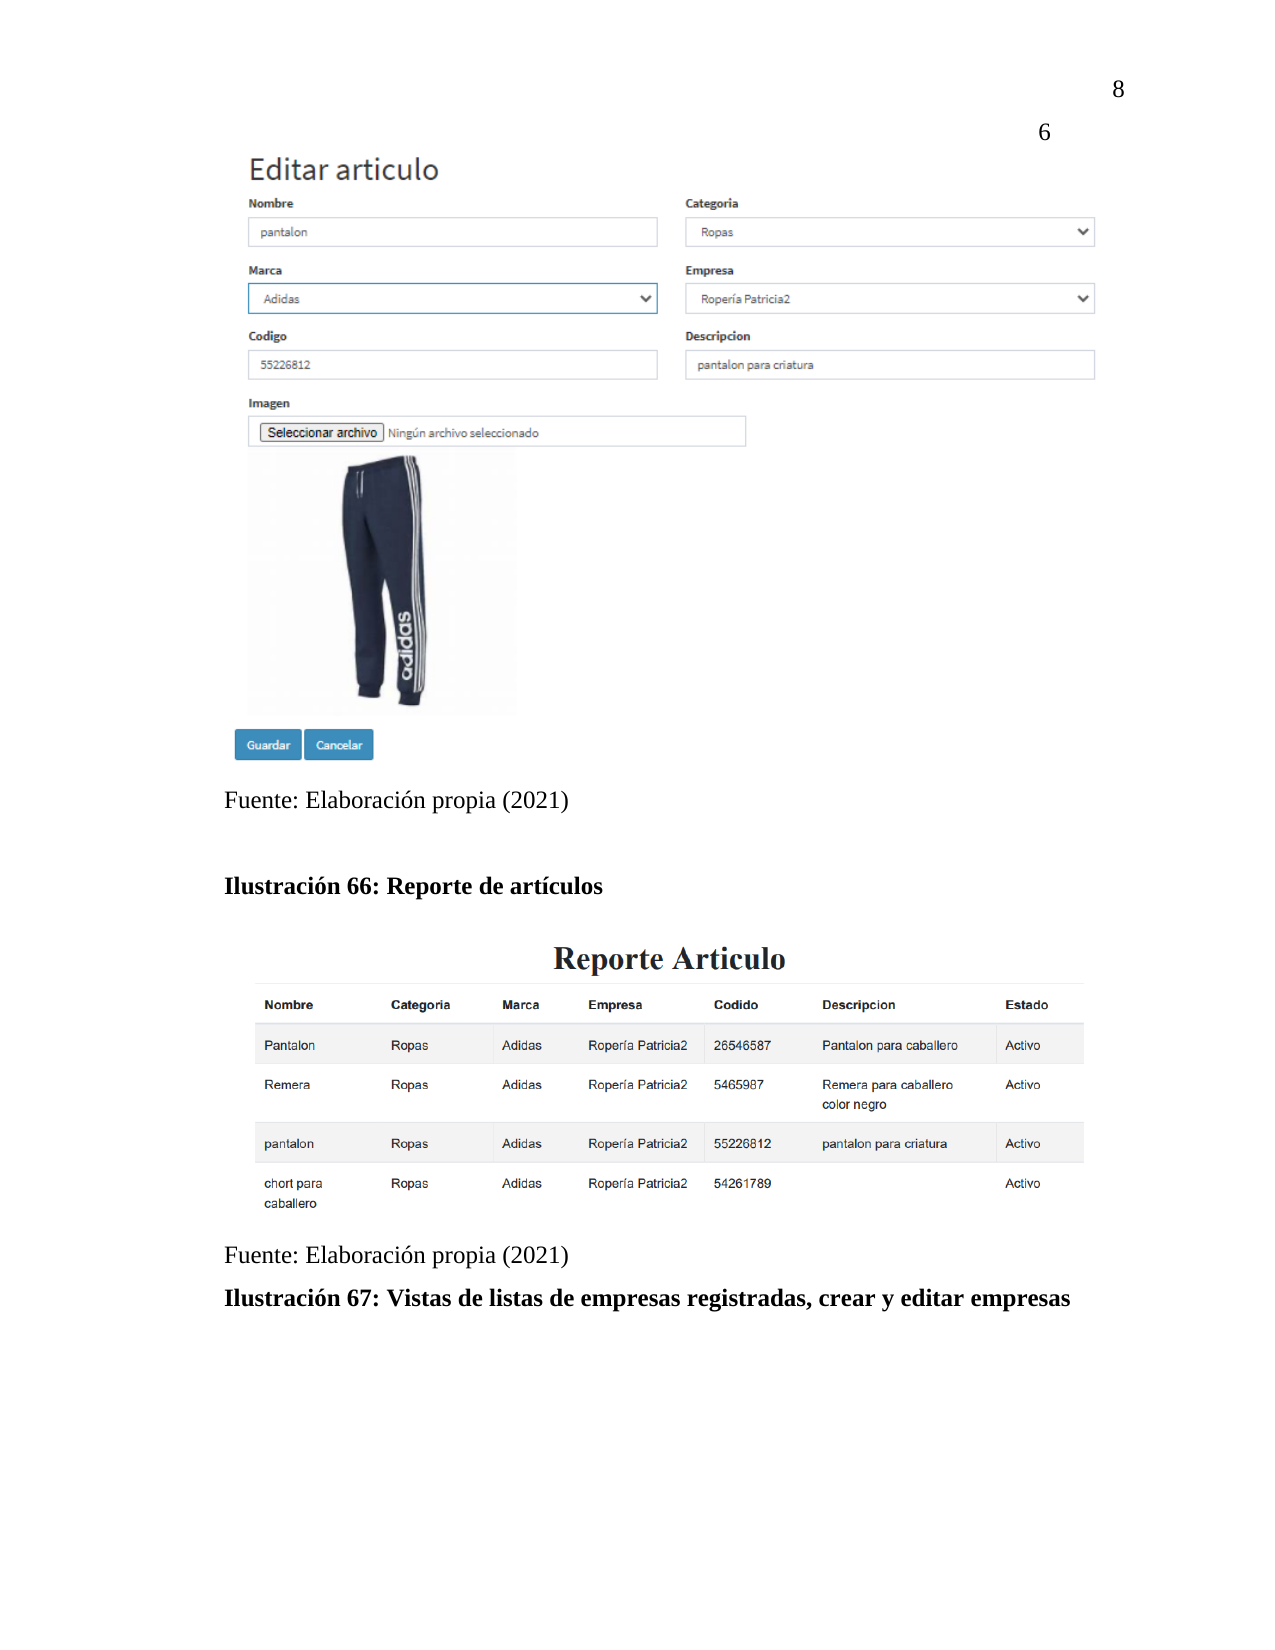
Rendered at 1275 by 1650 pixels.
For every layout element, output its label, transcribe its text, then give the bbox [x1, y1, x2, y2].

picture [223, 914, 1112, 1226]
text Fuente: Elaboración propia (2021) [150, 1240, 1125, 1268]
text Ilustración 67: Vistas de listas de empresas registradas, crear y editar empresas [150, 1283, 1125, 1312]
text Ilustración 66: Reporte de artículos [150, 871, 1125, 900]
text Fuente: Elaboración propia (2021) [150, 785, 1125, 813]
picture [223, 150, 1112, 771]
